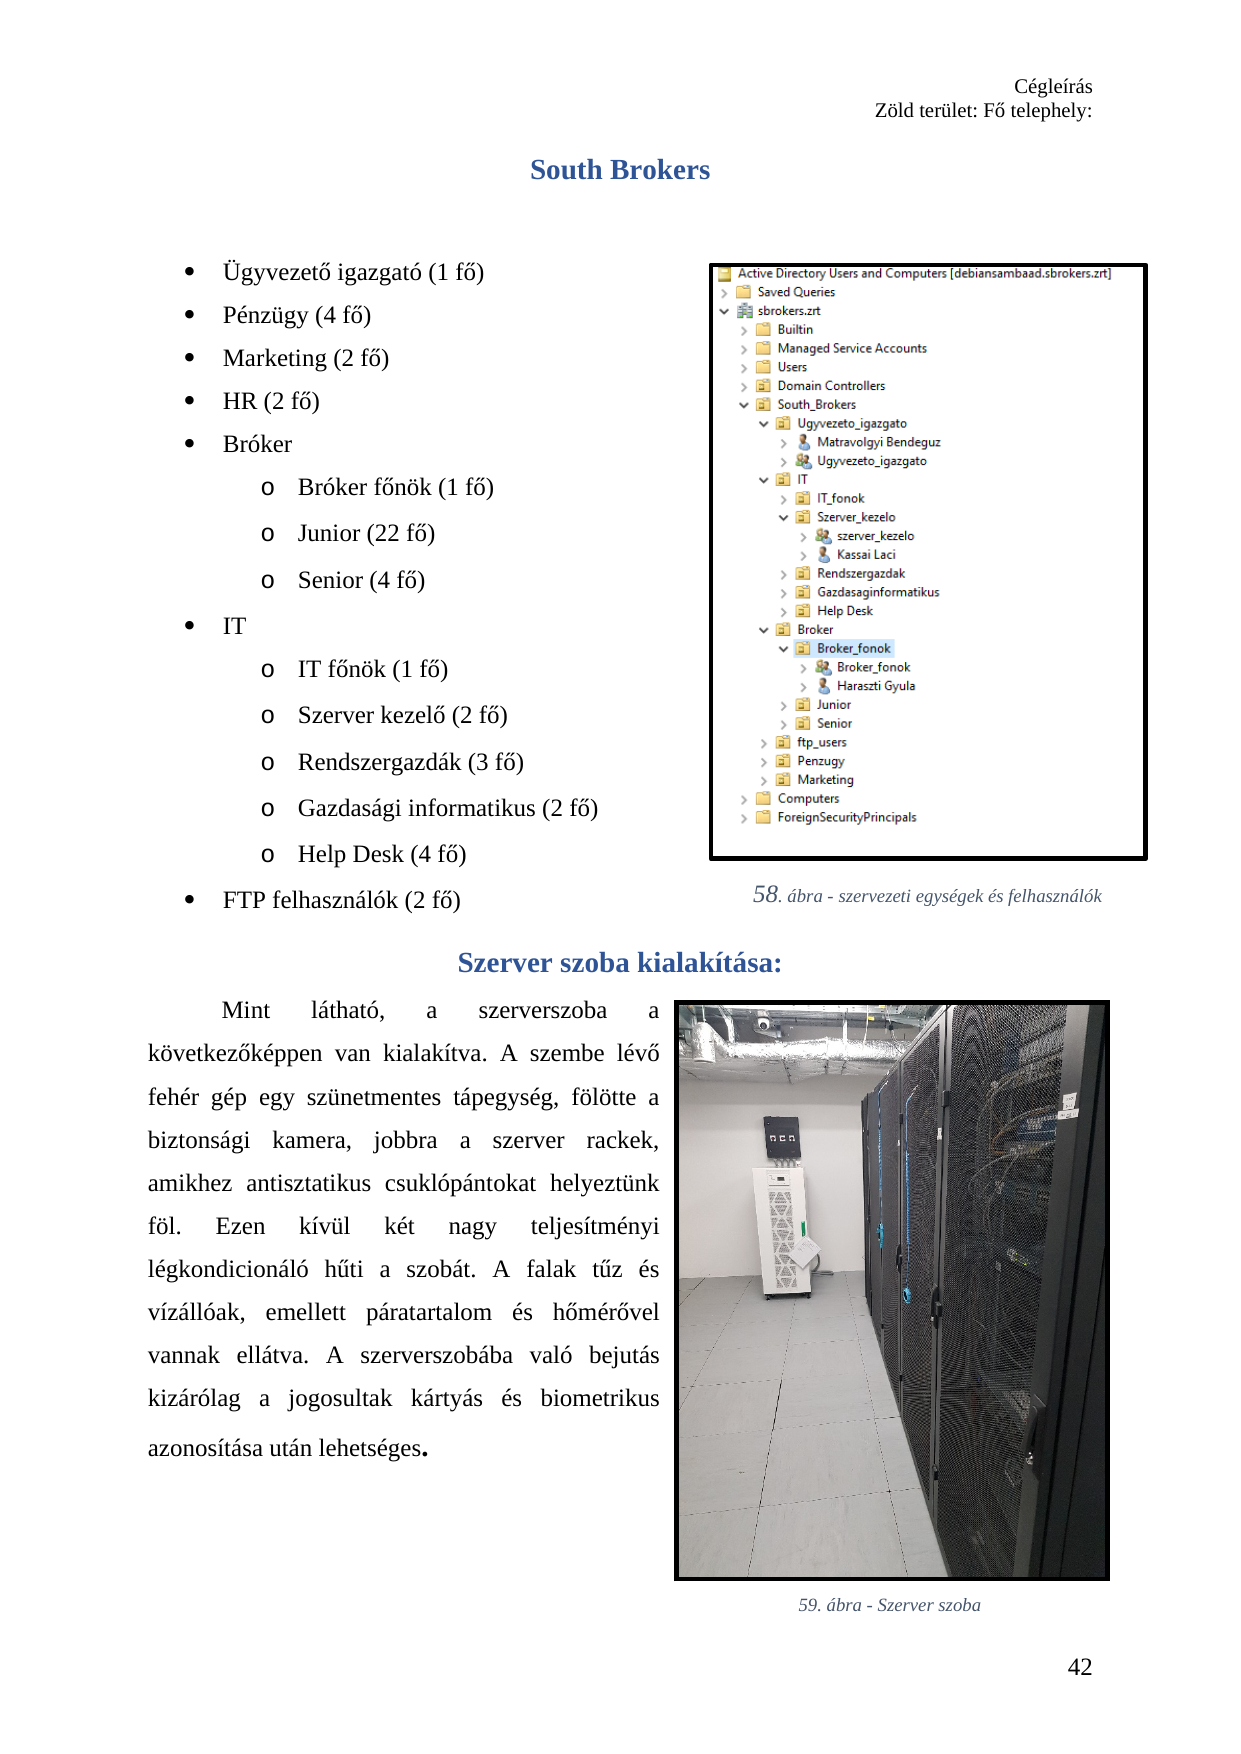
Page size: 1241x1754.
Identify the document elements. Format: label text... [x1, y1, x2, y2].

text Mint látható, a szerverszoba a következőképpen van kialakítva. A szembe lévő fehér gép egy szünetmentes tápegység, fölötte a biztonsági kamera, jobbra a szerver rackek, amikhez antisztatikus csuklópántokat helyeztünk föl. Ezen kívül két nagy teljesítményi légkondicionáló hűti a szobát. A falak tűz és vízállóak, emellett páratartalom és hőmérővel vannak ellátva. A szerverszobába való bejutás kizárólag a jogosultak kártyás és biometrikus azonosítása után lehetséges. [148, 995, 1093, 1463]
picture [679, 1005, 1105, 1577]
list Senior (4 fő) [260, 565, 709, 596]
list HR (2 fő) [185, 386, 709, 415]
list Rendszergazdák (3 fő) [260, 747, 709, 777]
subtitle Szerver szoba kialakítása: [148, 945, 1093, 979]
list Gazdasági informatikus (2 fő) [260, 793, 709, 824]
list Szerver kezelő (2 fő) [260, 700, 709, 731]
subtitle South Brokers [148, 152, 1093, 185]
list Bróker főnök (1 fő) [260, 472, 709, 503]
list Ügyvezető igazgató (1 fő) [185, 257, 1093, 285]
list Pénzügy (4 fő) [185, 300, 709, 328]
list Junior (22 fő) [260, 518, 709, 549]
list FTP felhasználók (2 fő) [185, 885, 1093, 914]
list Marketing (2 fő) [185, 343, 709, 372]
list IT főnök (1 fő) [260, 654, 709, 685]
list Help Desk (4 fő) [260, 839, 1093, 870]
picture [713, 267, 1143, 856]
list IT [185, 611, 709, 640]
list Bróker [185, 429, 709, 458]
